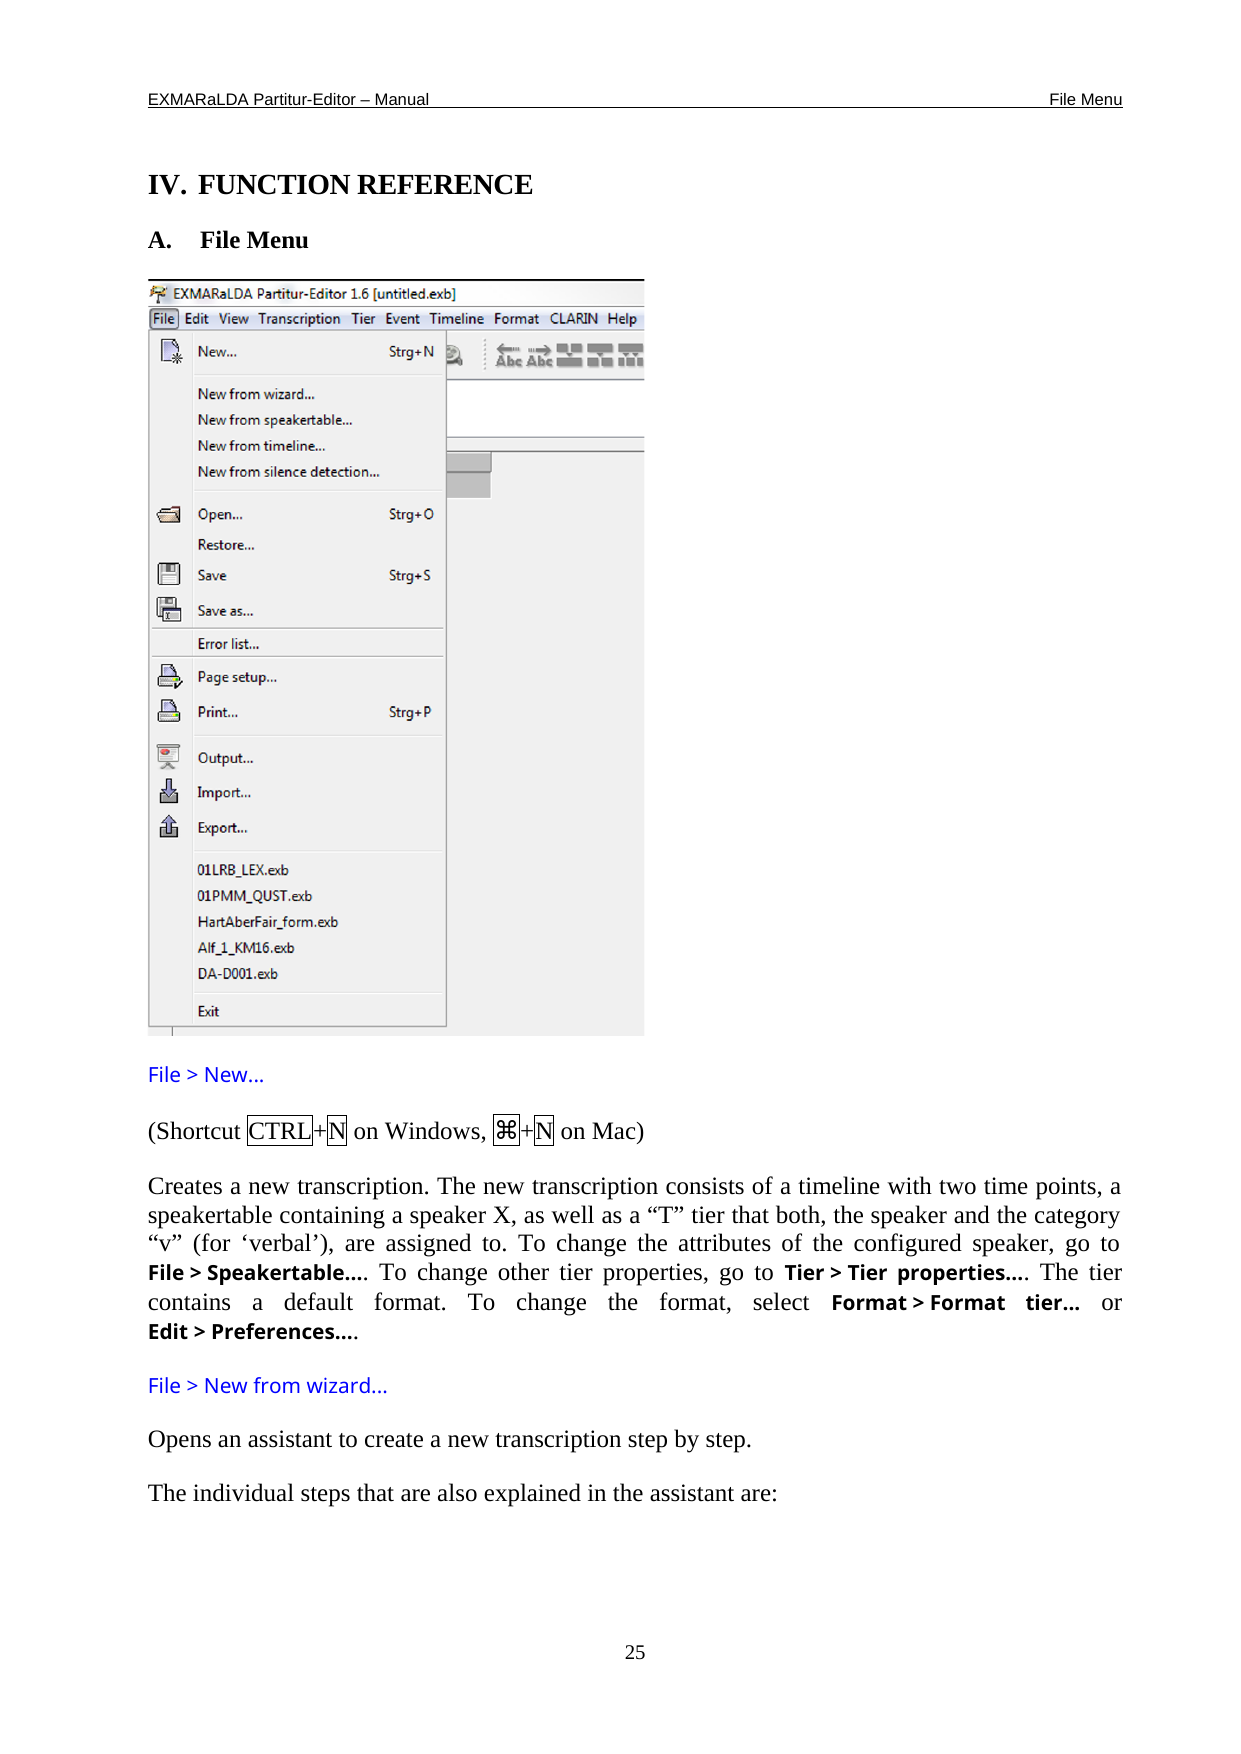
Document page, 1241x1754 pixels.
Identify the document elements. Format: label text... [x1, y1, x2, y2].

text (Shortcut CTRL+N on Windows, ⌘+N on Mac) [520, 1114, 1122, 1146]
subtitle FUNCTION REFERENCE [148, 167, 1181, 200]
text The individual steps that are also explained in the assistant are: [148, 1478, 1122, 1507]
text Creates a new transcription. The new transcription consists of a timeline with two time points, a speakertable containing a speaker X, as well as a “T” tier that both, the speaker and the category “v” (for ‘verbal’), are assigned to. To change the attributes of the configured speaker, go to File > Speakertable.... To change other tier properties, go to Tier > Tier properties.... The tier contains a default format. To change the format, select Format > Format tier... or Edit > Preferences.... [148, 1171, 1122, 1346]
subtitle File > New from wizard... [148, 1371, 1122, 1399]
subtitle File Menu [148, 225, 1122, 254]
text (Shortcut CTRL+N on Windows, ⌘+N on Mac) [148, 1114, 493, 1146]
subtitle File > New... [148, 1060, 1122, 1089]
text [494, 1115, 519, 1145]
text Opens an assistant to create a new transcription step by step. [148, 1424, 1122, 1453]
picture [147, 279, 645, 1036]
